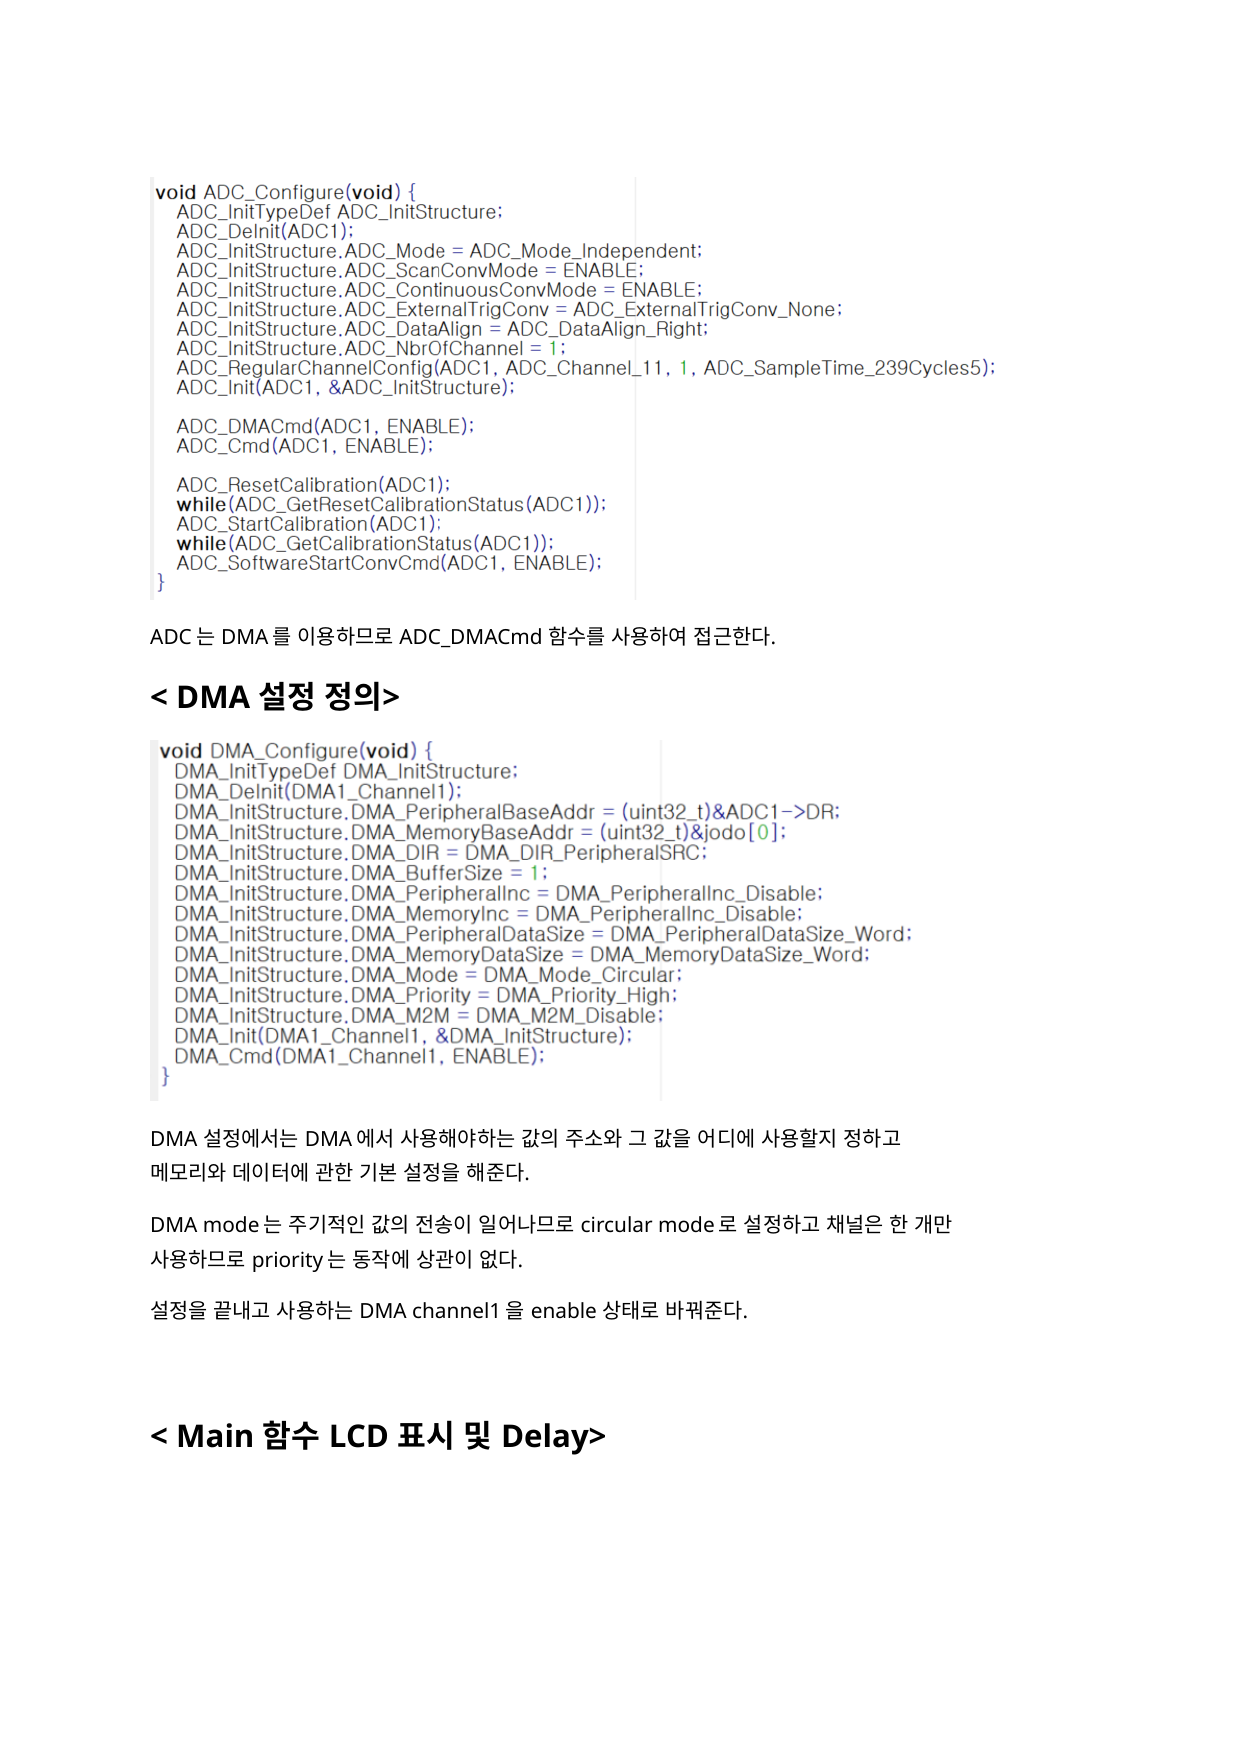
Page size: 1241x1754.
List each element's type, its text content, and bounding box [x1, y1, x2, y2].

text 설정을 끝내고 사용하는 DMA channel1을 enable 상태로 바꿔준다. [150, 1294, 965, 1325]
text ADC는 DMA를 이용하므로 ADC_DMACmd 함수를 사용하여 접근한다. [150, 620, 965, 651]
picture [150, 177, 1015, 600]
picture [150, 740, 972, 1101]
text < DMA 설정 정의> [150, 672, 965, 717]
text < Main 함수 LCD 표시 및 Delay> [150, 1411, 965, 1457]
text DMA 설정에서는 DMA에서 사용해야하는 값의 주소와 그 값을 어디에 사용할지 정하고 메모리와 데이터에 관한 기본 설정을 해준다. [150, 1122, 965, 1187]
text DMA mode는 주기적인 값의 전송이 일어나므로 circular mode로 설정하고 채널은 한 개만 사용하므로 priority는 동작에 상관이 없다. [150, 1208, 965, 1273]
